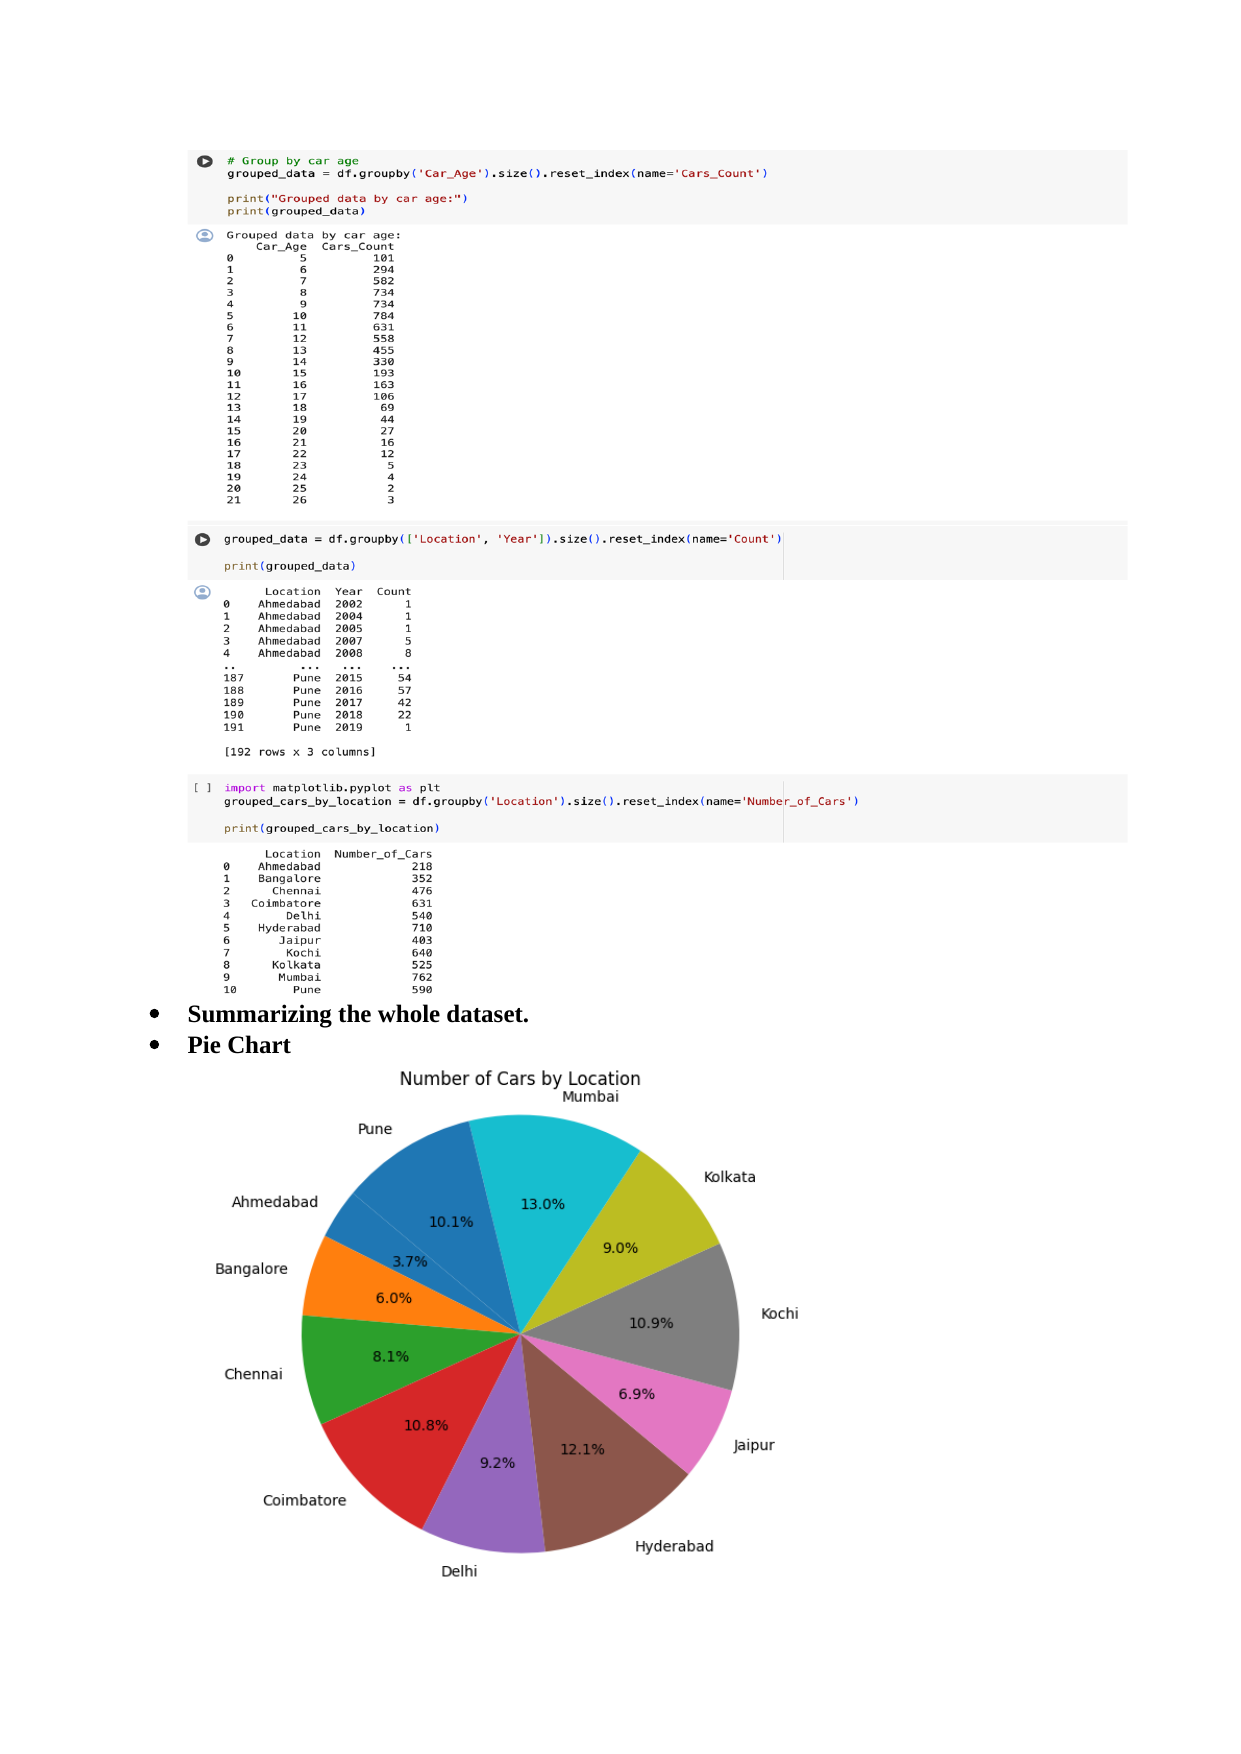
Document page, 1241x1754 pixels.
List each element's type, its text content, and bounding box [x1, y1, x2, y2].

picture [187, 1061, 854, 1589]
list Pie Chart [150, 1030, 1090, 1059]
list Summarizing the whole dataset. [150, 999, 1090, 1028]
picture [187, 526, 1128, 997]
picture [187, 150, 1128, 525]
